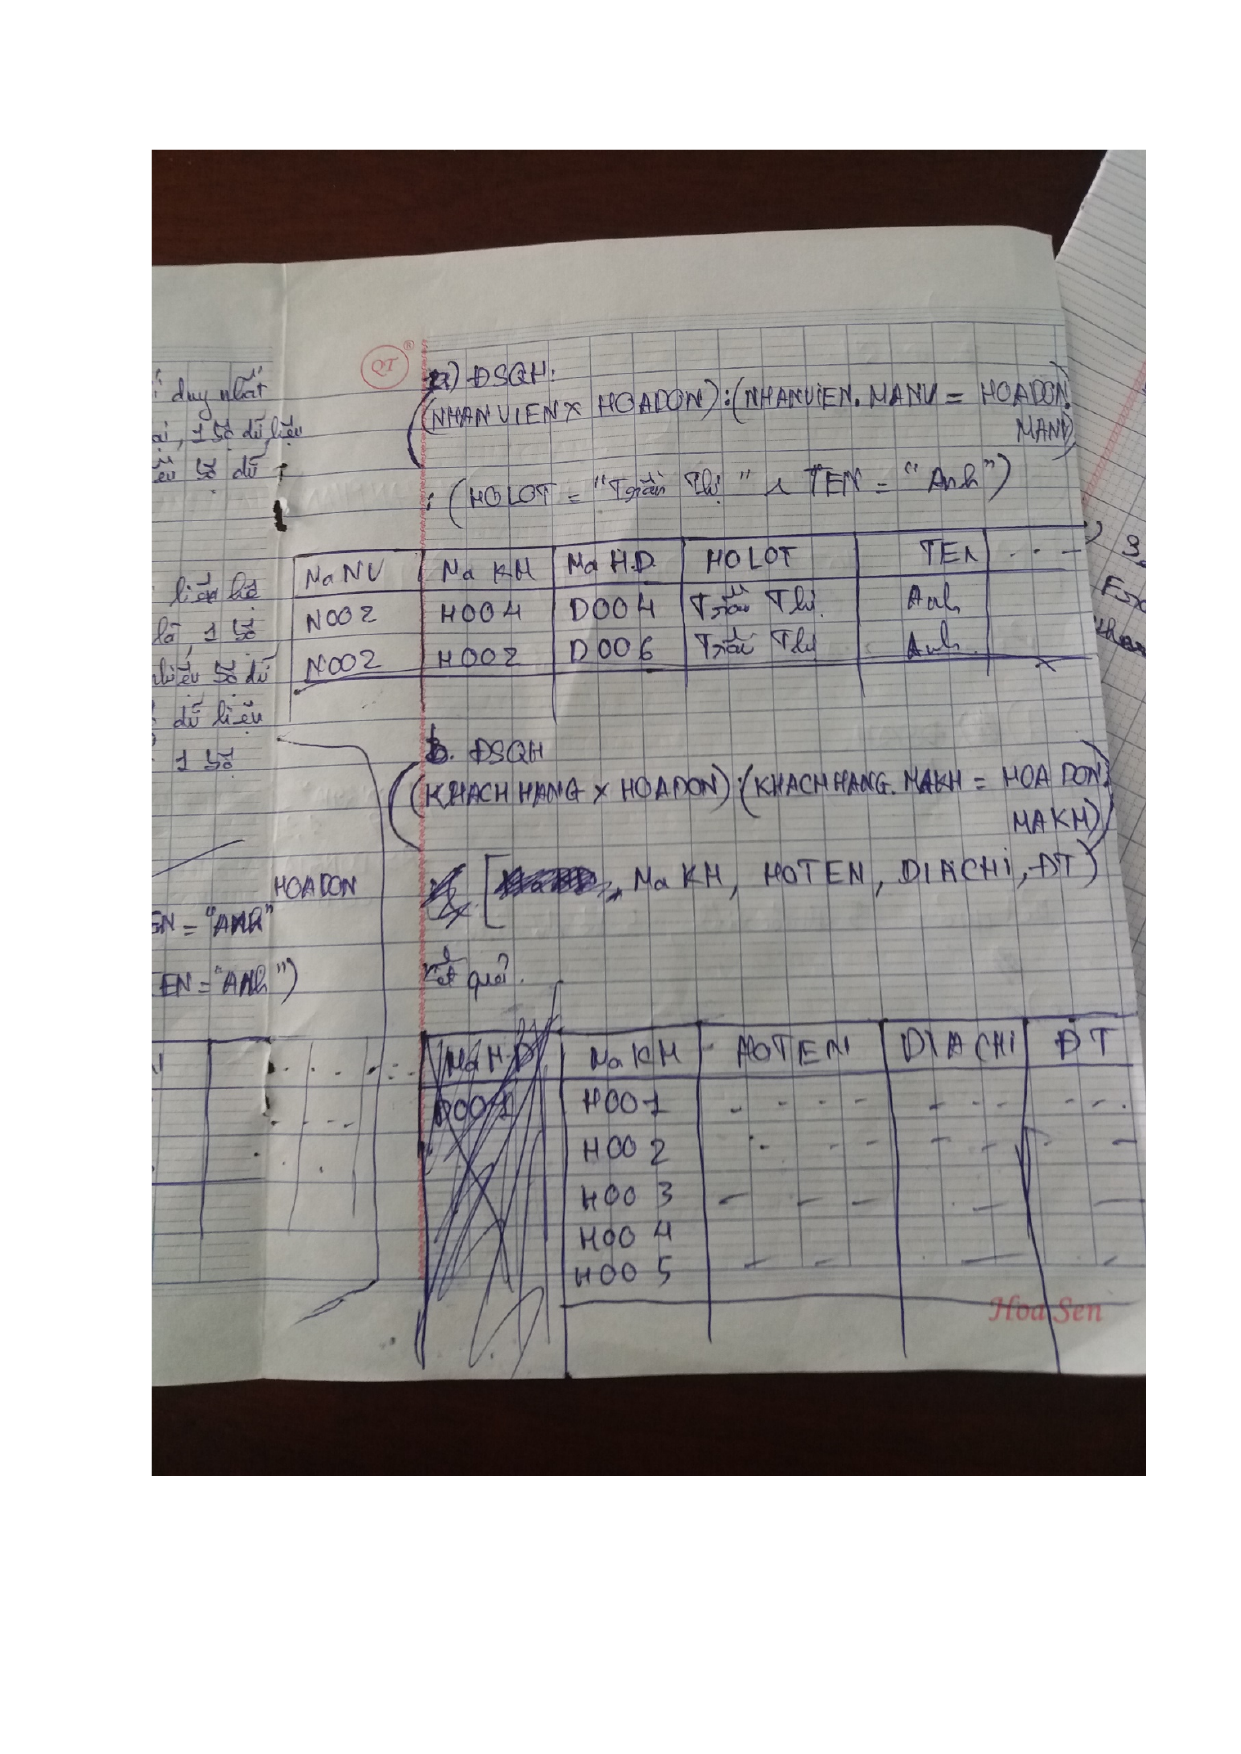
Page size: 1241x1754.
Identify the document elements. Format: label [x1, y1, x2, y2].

picture [153, 151, 1145, 1476]
